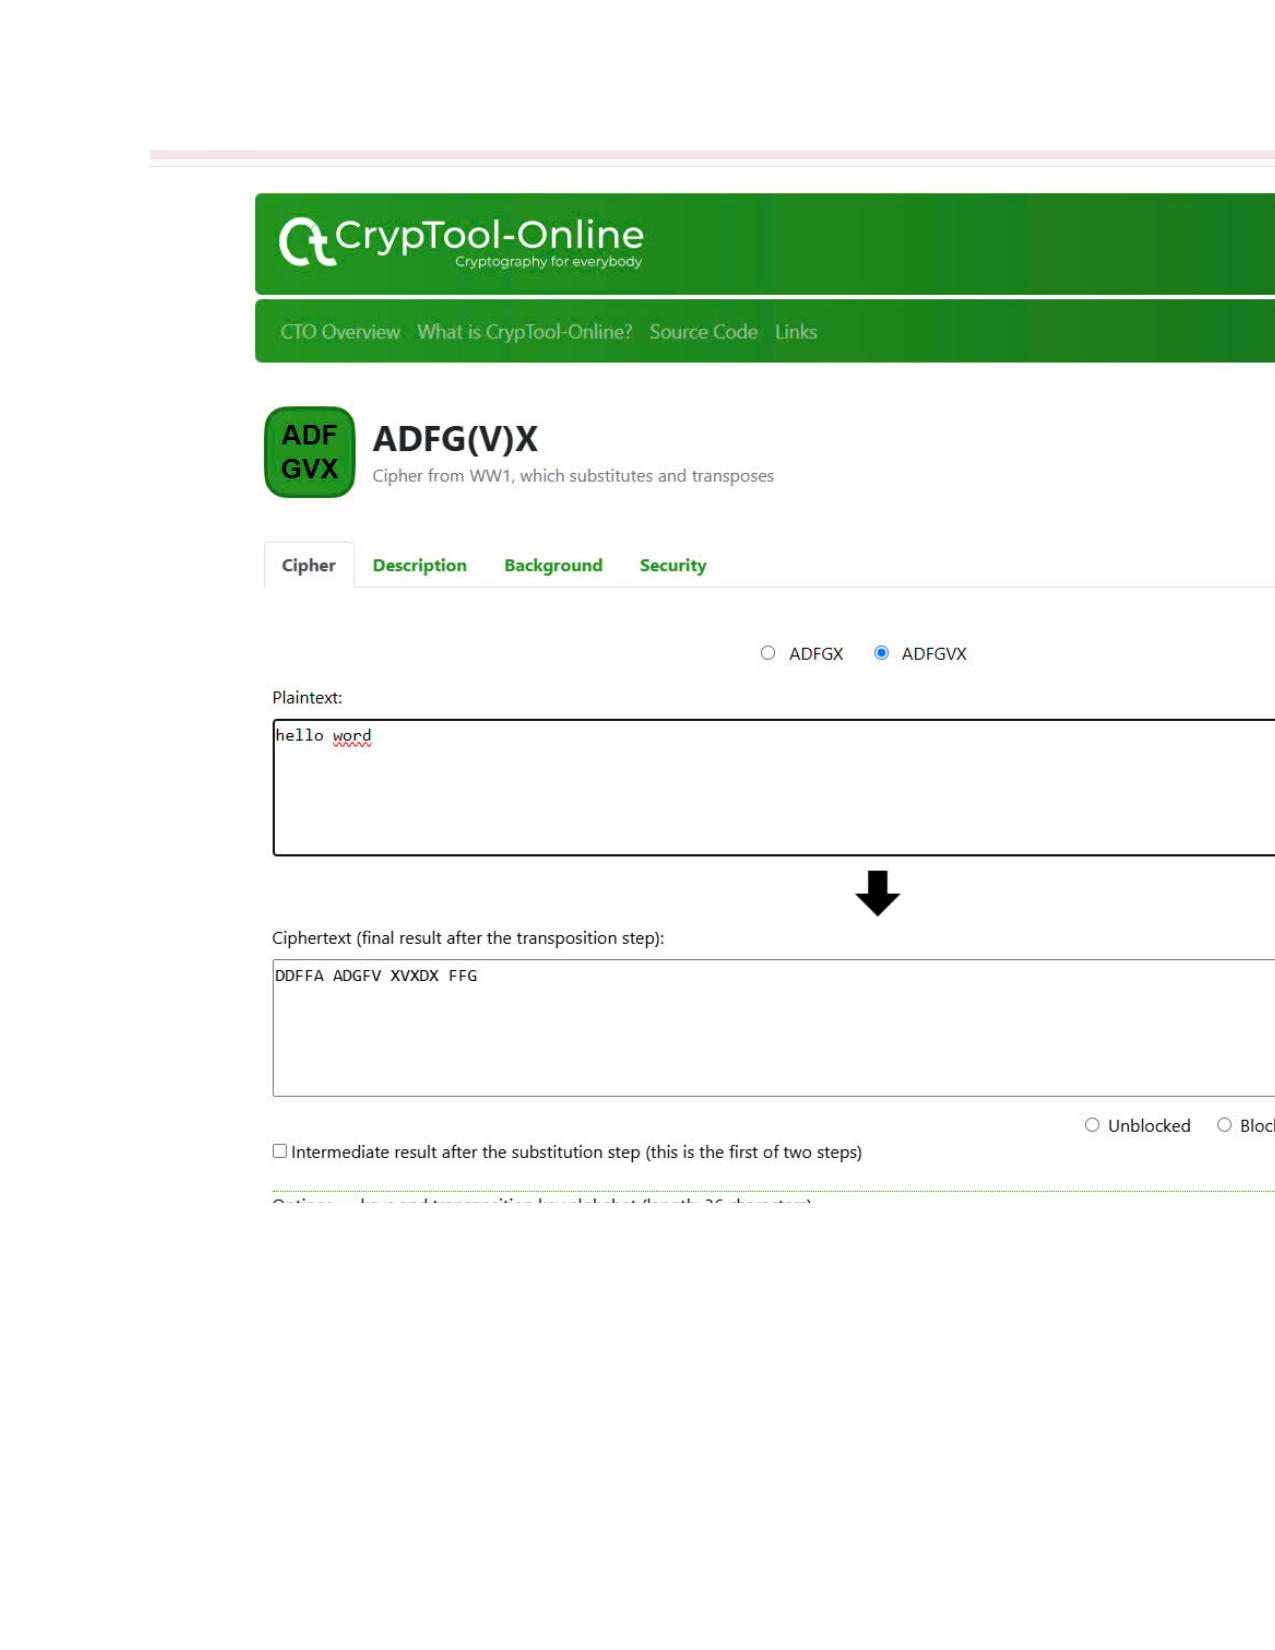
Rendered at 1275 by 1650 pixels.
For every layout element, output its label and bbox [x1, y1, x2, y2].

picture [150, 150, 1275, 1203]
